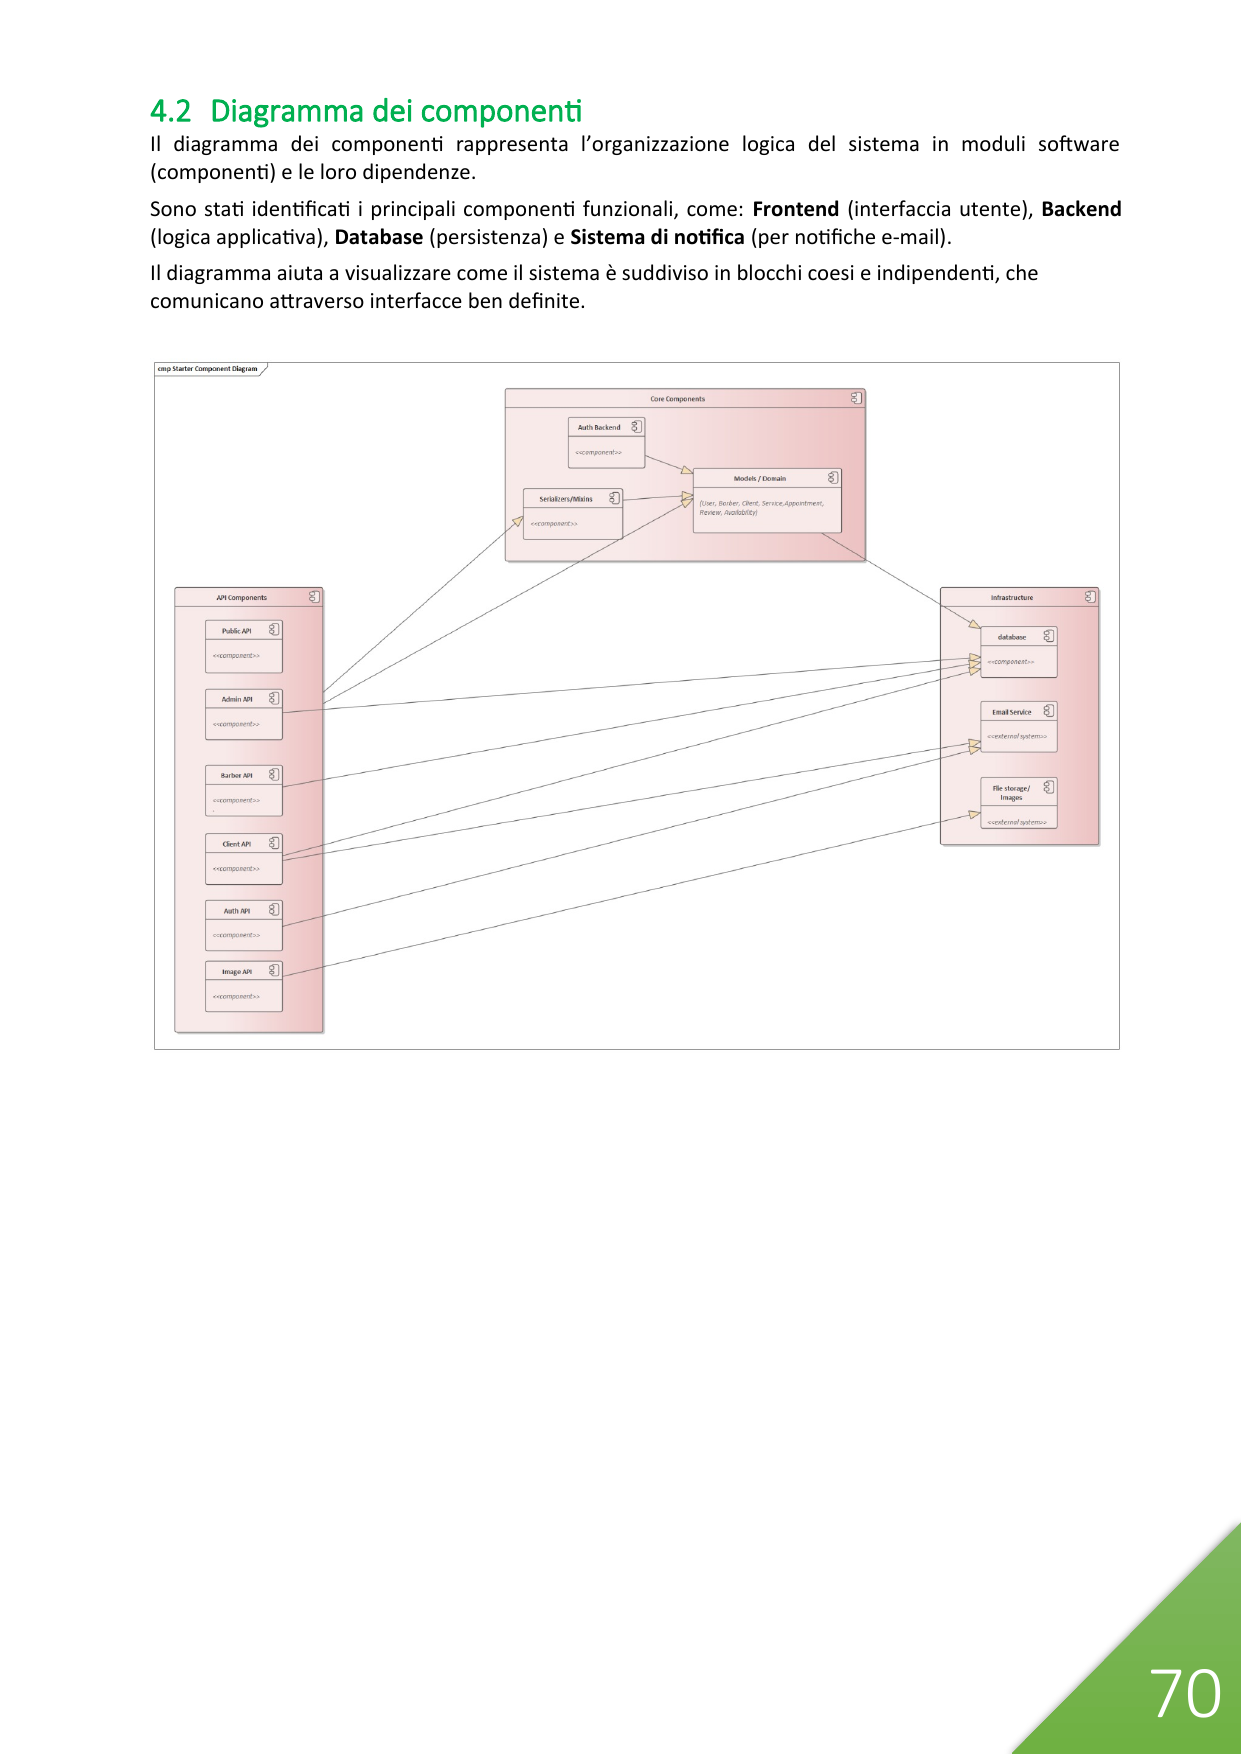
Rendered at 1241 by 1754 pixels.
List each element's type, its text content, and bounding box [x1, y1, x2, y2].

picture [150, 358, 1123, 1053]
text Il diagramma aiuta a visualizzare come il sistema è suddiviso in blocchi coesi e indipendenti, che comunicano attraverso interfacce ben definite. [150, 258, 1122, 314]
subtitle Diagramma dei componenti [150, 89, 1122, 129]
text Il diagramma dei componenti rappresenta l’organizzazione logica del sistema in moduli software (componenti) e le loro dipendenze. [150, 129, 1122, 185]
text Sono stati identificati i principali componenti funzionali, come: Frontend (interfaccia utente), Backend (logica applicativa), Database (persistenza) e Sistema di notifica (per notifiche e-mail). [150, 194, 1122, 250]
